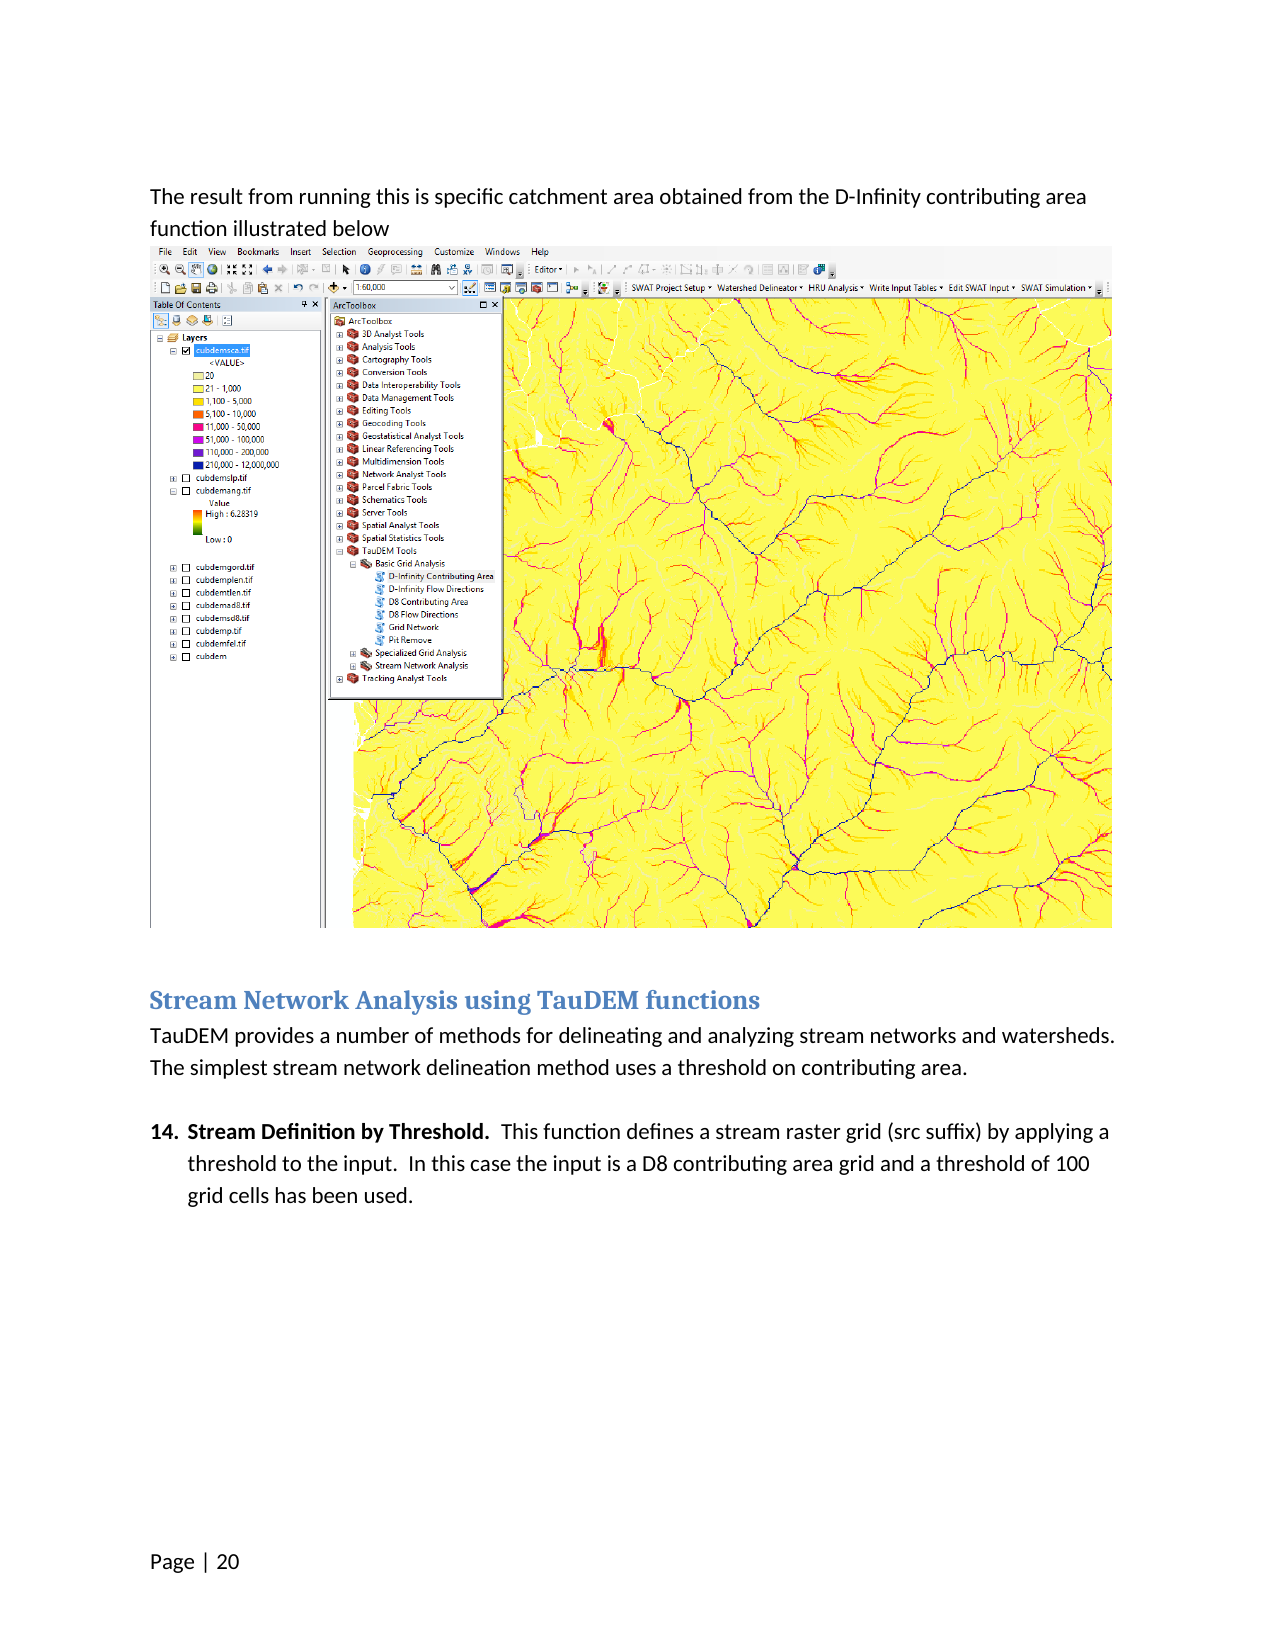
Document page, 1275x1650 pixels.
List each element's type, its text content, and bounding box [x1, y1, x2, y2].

text TauDEM provides a number of methods for delineating and analyzing stream networks and watersheds. The simplest stream network delineation method uses a threshold on contributing area. [150, 1021, 1125, 1081]
list The result from running this is specific catchment area obtained from the D-Infinity contributing area function illustrated below [150, 182, 1125, 242]
picture [150, 246, 1112, 928]
list Stream Definition by Threshold. This function defines a stream raster grid (src suffix) by applying a threshold to the input. In this case the input is a D8 contributing area grid and a threshold of 100 grid cells has been used. [150, 1117, 1125, 1210]
subtitle Stream Network Analysis using TauDEM functions [150, 985, 1125, 1016]
